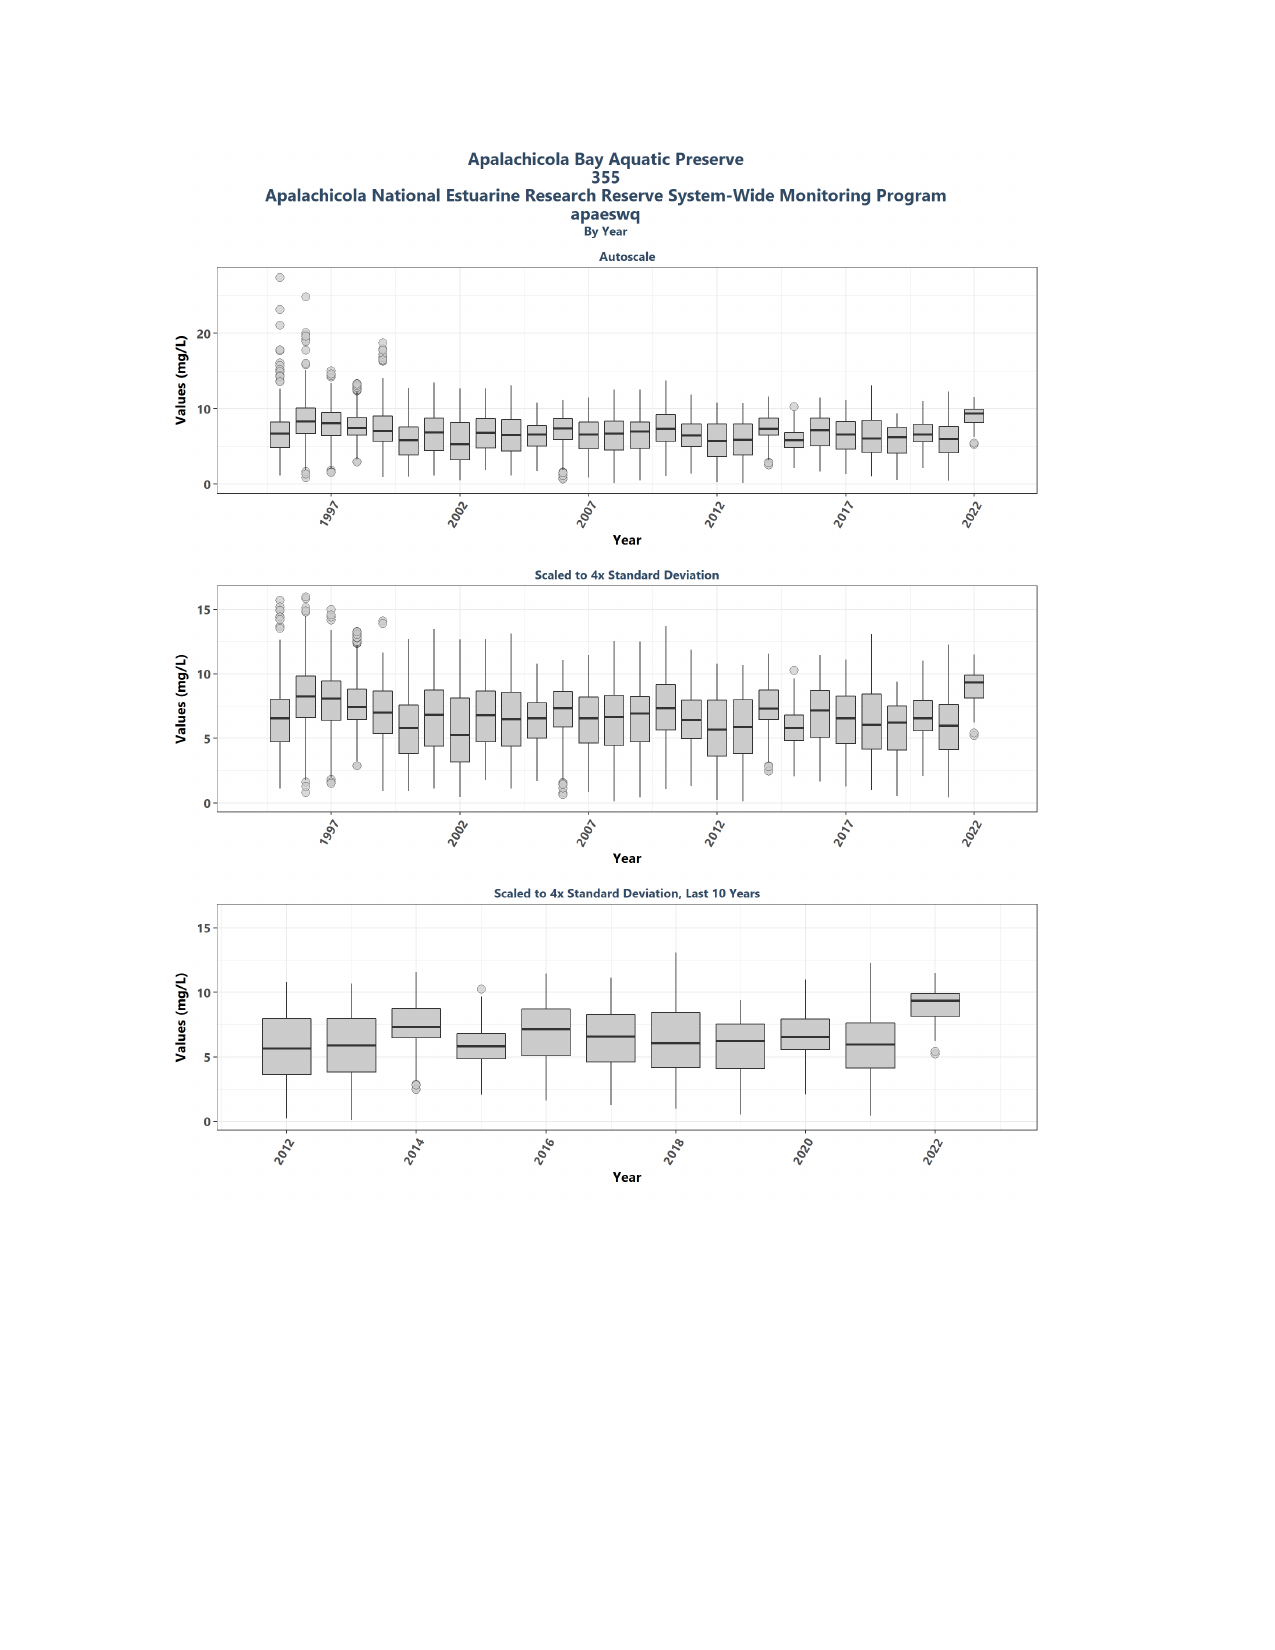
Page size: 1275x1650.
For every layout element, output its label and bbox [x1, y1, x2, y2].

picture [168, 150, 1044, 1200]
